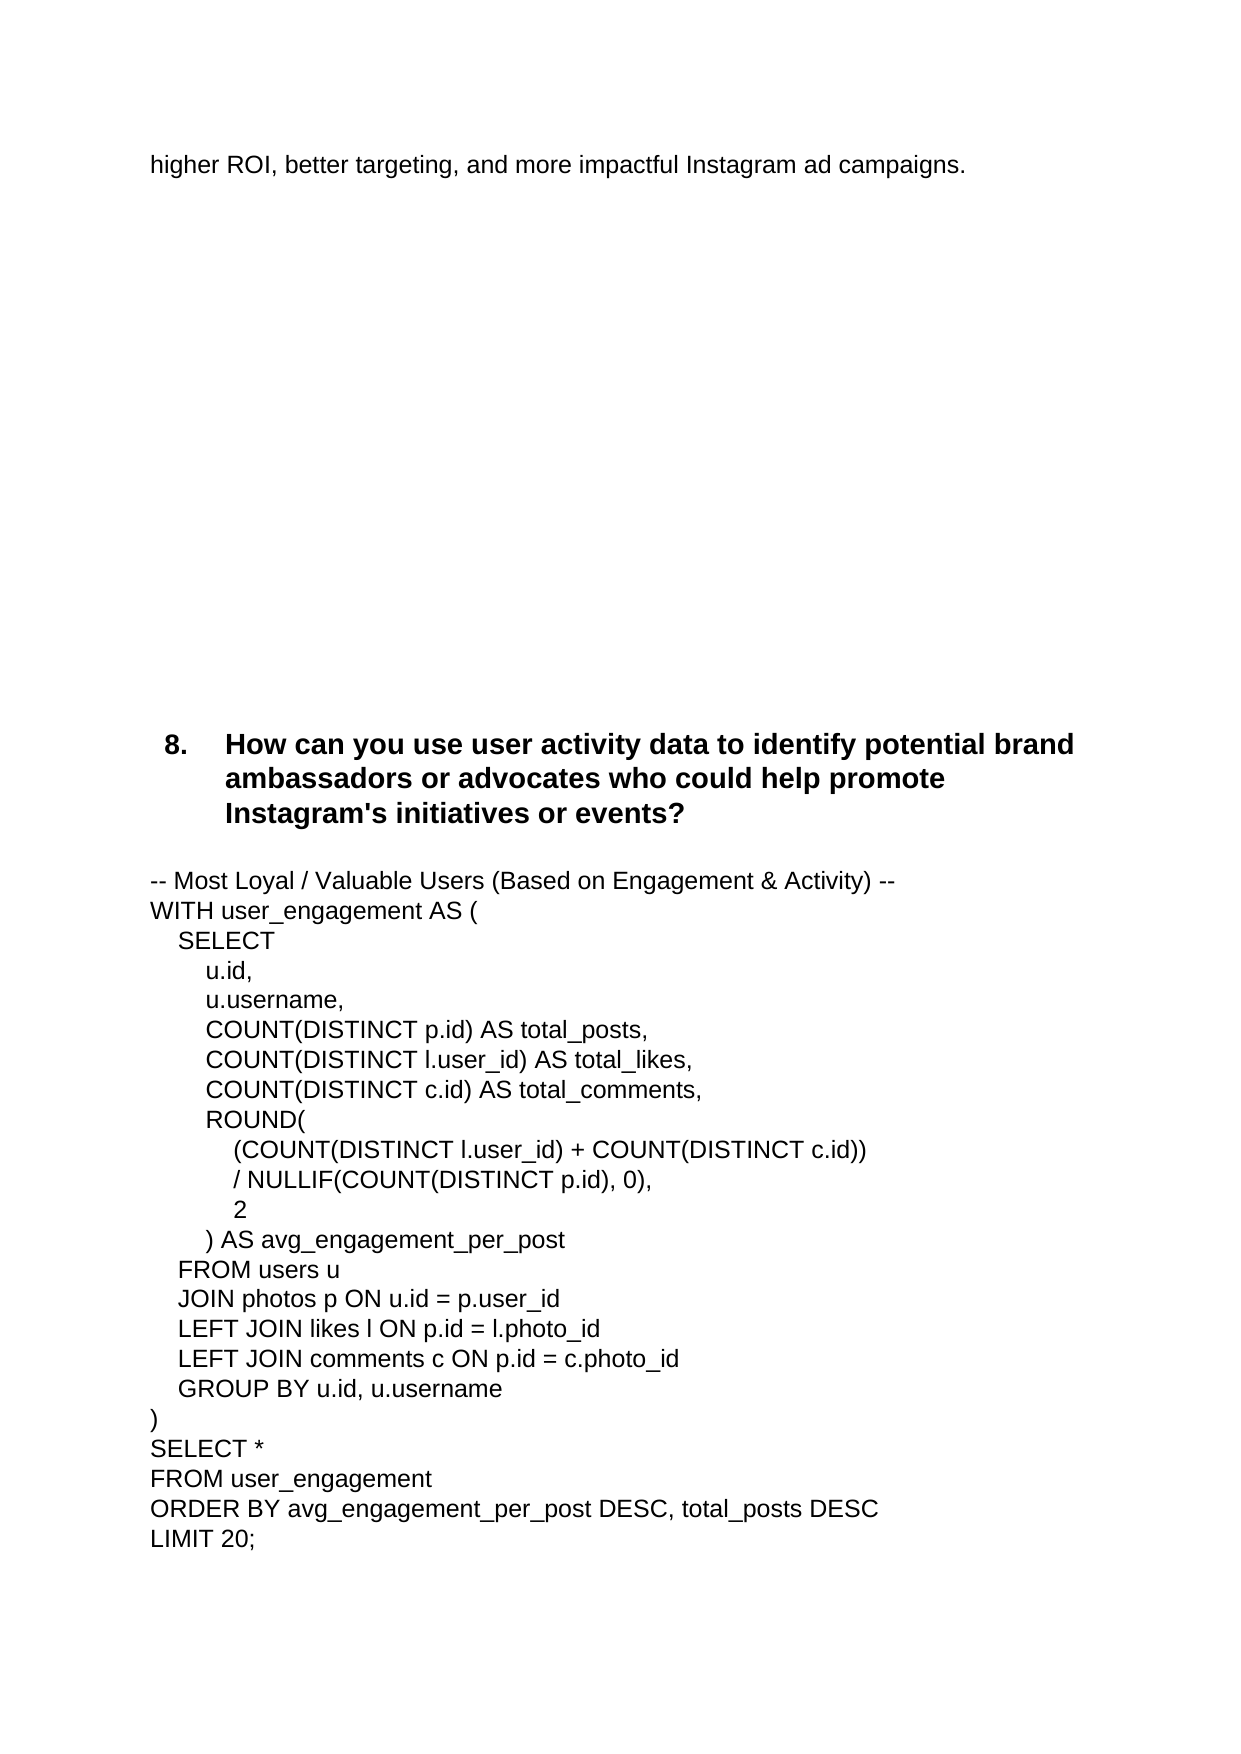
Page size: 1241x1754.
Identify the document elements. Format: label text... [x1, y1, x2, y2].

text FROM user_engagement [150, 1464, 1090, 1493]
text WITH user_engagement AS ( [150, 896, 1090, 924]
text ) [150, 1404, 1090, 1433]
list How can you use user activity data to identify potential brand ambassadors or advocates who could help promote Instagram's initiatives or events? [187, 727, 1090, 830]
text u.id, [150, 956, 1090, 984]
text LIMIT 20; [150, 1524, 1090, 1552]
text -- Most Loyal / Valuable Users (Based on Engagement & Activity) -- [150, 866, 1090, 895]
text COUNT(DISTINCT l.user_id) AS total_likes, [150, 1045, 1090, 1074]
text / NULLIF(COUNT(DISTINCT p.id), 0), [150, 1165, 1090, 1194]
text COUNT(DISTINCT c.id) AS total_comments, [150, 1075, 1090, 1104]
text JOIN photos p ON u.id = p.user_id [150, 1284, 1090, 1313]
text LEFT JOIN likes l ON p.id = l.photo_id [150, 1314, 1090, 1343]
text FROM users u [150, 1254, 1090, 1283]
text ORDER BY avg_engagement_per_post DESC, total_posts DESC [150, 1494, 1090, 1522]
text (COUNT(DISTINCT l.user_id) + COUNT(DISTINCT c.id)) [150, 1135, 1090, 1164]
text LEFT JOIN comments c ON p.id = c.photo_id [150, 1344, 1090, 1373]
text u.username, [150, 986, 1090, 1014]
text SELECT [150, 926, 1090, 954]
text 2 [150, 1195, 1090, 1223]
text ) AS avg_engagement_per_post [150, 1225, 1090, 1253]
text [150, 150, 1090, 179]
text GROUP BY u.id, u.username [150, 1374, 1090, 1403]
text COUNT(DISTINCT p.id) AS total_posts, [150, 1015, 1090, 1044]
text ROUND( [150, 1105, 1090, 1134]
text SELECT * [150, 1434, 1090, 1463]
